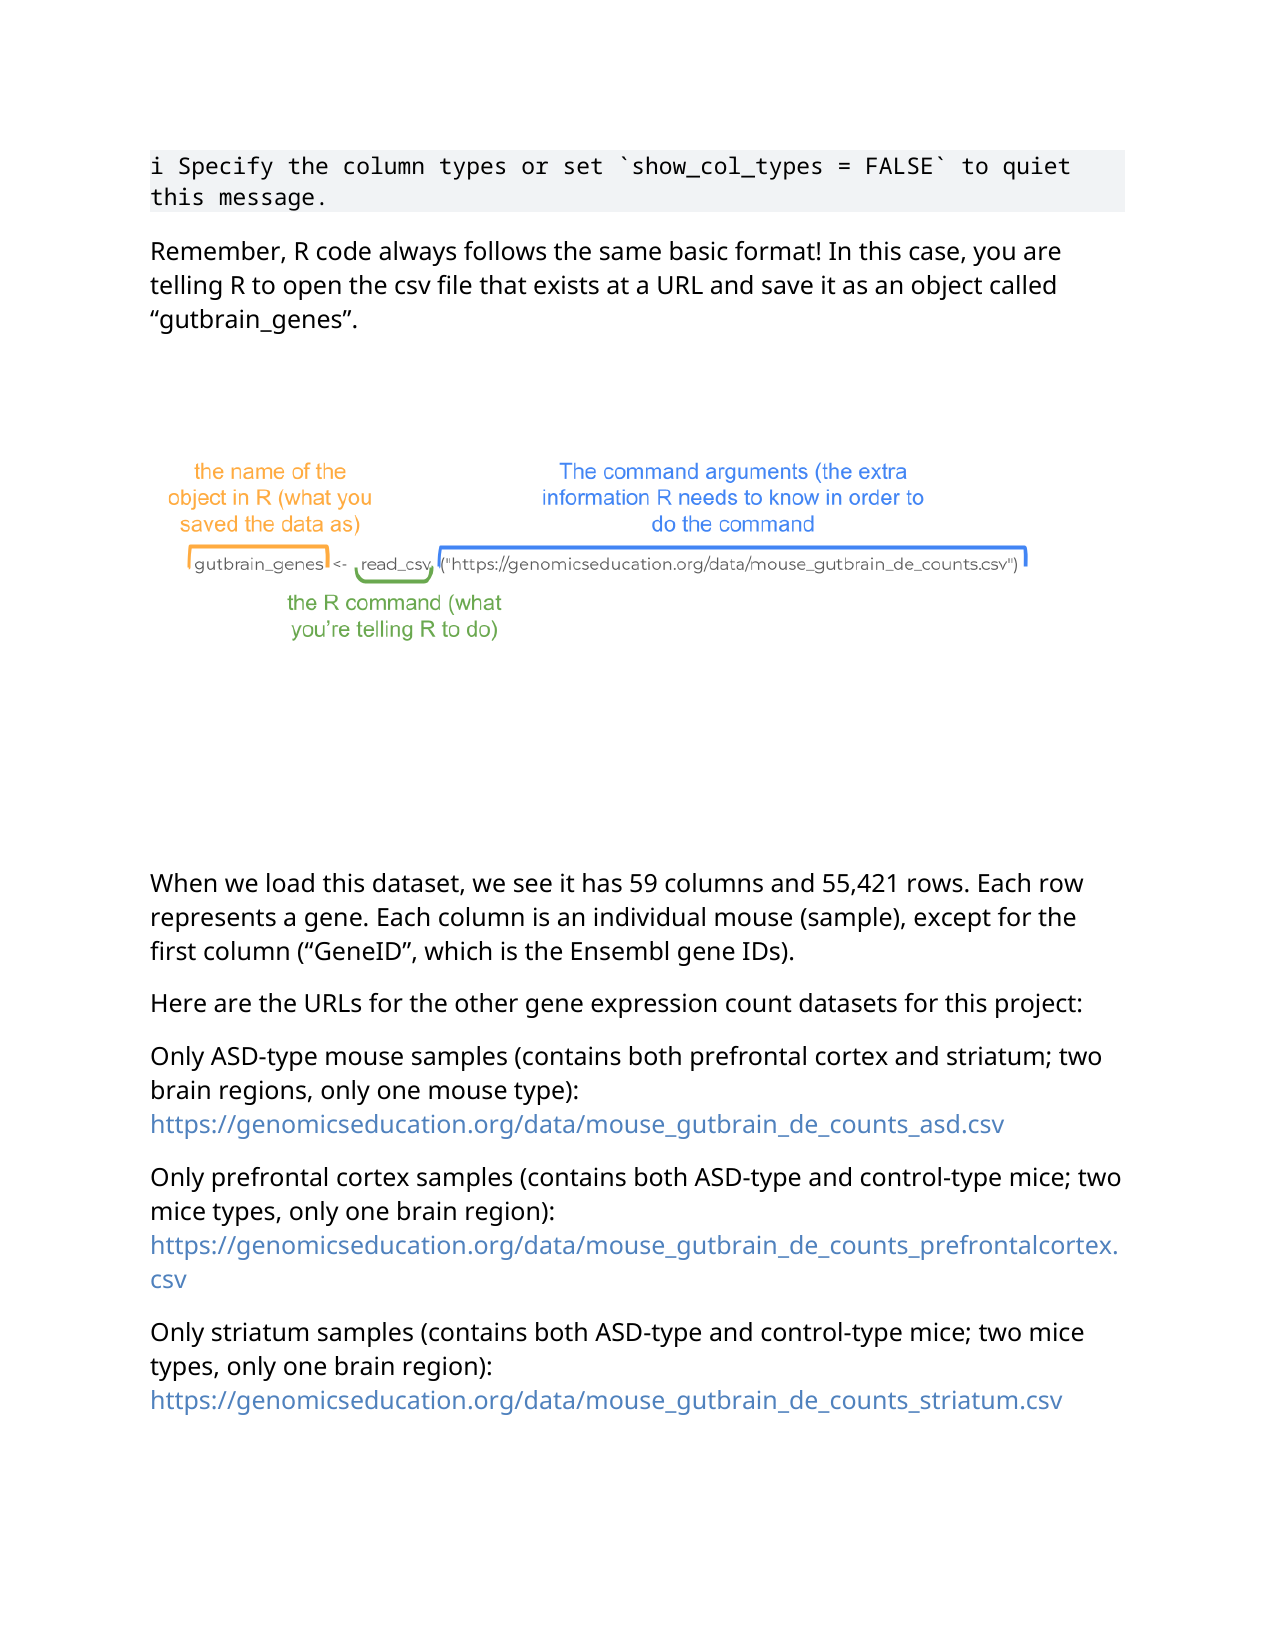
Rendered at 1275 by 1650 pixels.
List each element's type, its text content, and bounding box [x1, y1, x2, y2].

picture [168, 354, 1044, 847]
text Remember, R code always follows the same basic format! In this case, you are telling R to open the csv file that exists at a URL and save it as an object called “gutbrain_genes”. [150, 233, 1125, 336]
text Here are the URLs for the other gene expression count datasets for this project: [150, 986, 1125, 1020]
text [150, 150, 1125, 212]
text Only striatum samples (contains both ASD-type and control-type mice; two mice types, only one brain region): https://genomicseducation.org/data/mouse_gutbrain_de_counts_striatum.csv [150, 1315, 1125, 1417]
text When we load this dataset, we see it has 59 columns and 55,421 rows. Each row represents a gene. Each column is an individual mouse (sample), except for the first column (“GeneID”, which is the Ensembl gene IDs). [150, 865, 1125, 967]
text Only prefrontal cortex samples (contains both ASD-type and control-type mice; two mice types, only one brain region): https://genomicseducation.org/data/mouse_gutbrain_de_counts_prefrontalcortex.csv [150, 1160, 1125, 1296]
text Only ASD-type mouse samples (contains both prefrontal cortex and striatum; two brain regions, only one mouse type): https://genomicseducation.org/data/mouse_gutbrain_de_counts_asd.csv [150, 1039, 1125, 1141]
